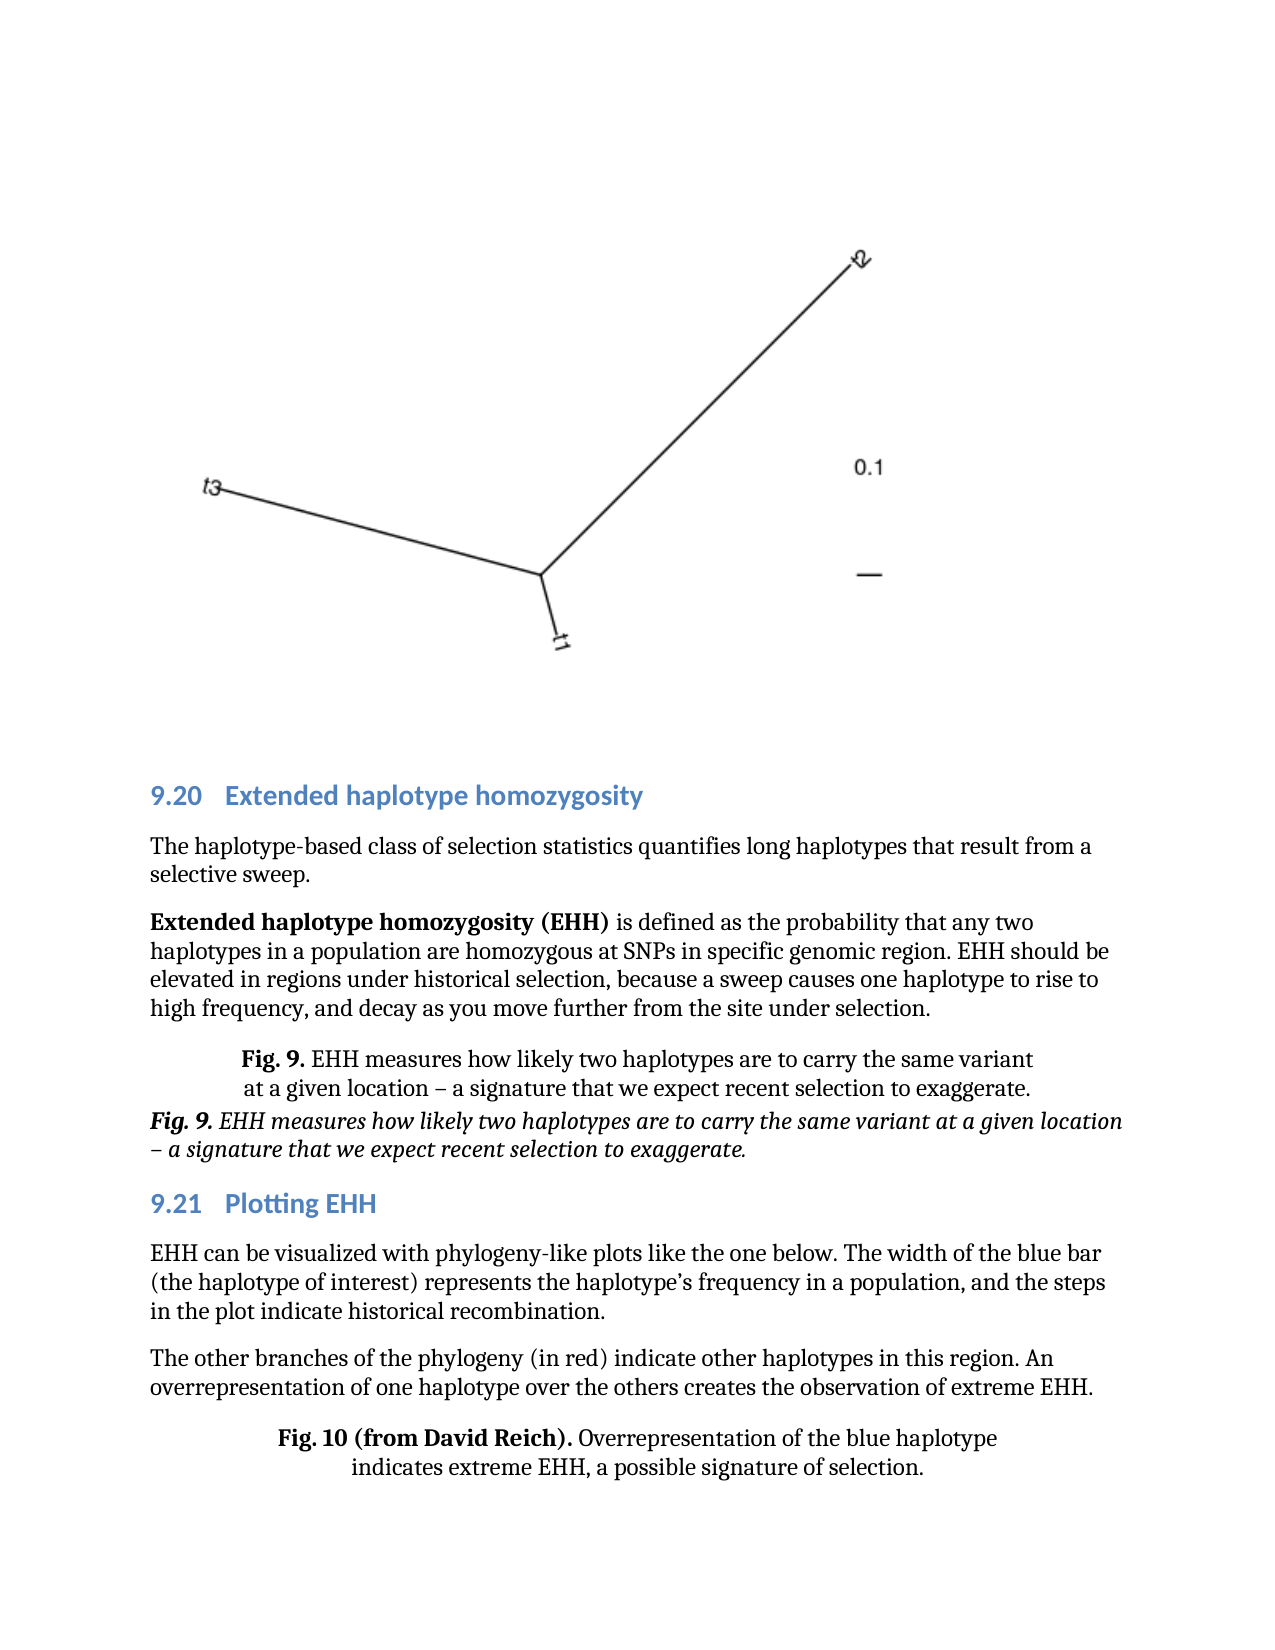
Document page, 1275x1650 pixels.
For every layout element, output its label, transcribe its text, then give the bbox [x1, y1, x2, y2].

subtitle 9.20 Extended haplotype homozygosity [150, 777, 1125, 813]
text EHH can be visualized with phylogeny-like plots like the one below. The width of the blue bar (the haplotype of interest) represents the haplotype’s frequency in a population, and the steps in the plot indicate historical recombination. [150, 1239, 1125, 1326]
text The haplotype-based class of selection statistics quantifies long haplotypes that result from a selective sweep. [150, 832, 1125, 889]
text Fig. 9. EHH measures how likely two haplotypes are to carry the same variant at a given location – a signature that we expect recent selection to exaggerate. [150, 1107, 1125, 1164]
table_header Fig. 10 (from David Reich). Overrepresentation of the blue haplotype indicates extreme EHH, a possible signature of selection. [225, 1421, 1050, 1486]
picture [168, 150, 927, 757]
subtitle 9.21 Plotting EHH [150, 1185, 1125, 1221]
text The other branches of the phylogeny (in red) indicate other haplotypes in this region. An overrepresentation of one haplotype over the others creates the observation of extreme EHH. [150, 1344, 1125, 1402]
table_header Fig. 9. EHH measures how likely two haplotypes are to carry the same variant at a given location – a signature that we expect recent selection to exaggerate. [225, 1042, 1050, 1107]
text Extended haplotype homozygosity (EHH) is defined as the probability that any two haplotypes in a population are homozygous at SNPs in specific genomic region. EHH should be elevated in regions under historical selection, because a sweep causes one haplotype to rise to high frequency, and decay as you move further from the site under selection. [150, 908, 1125, 1023]
